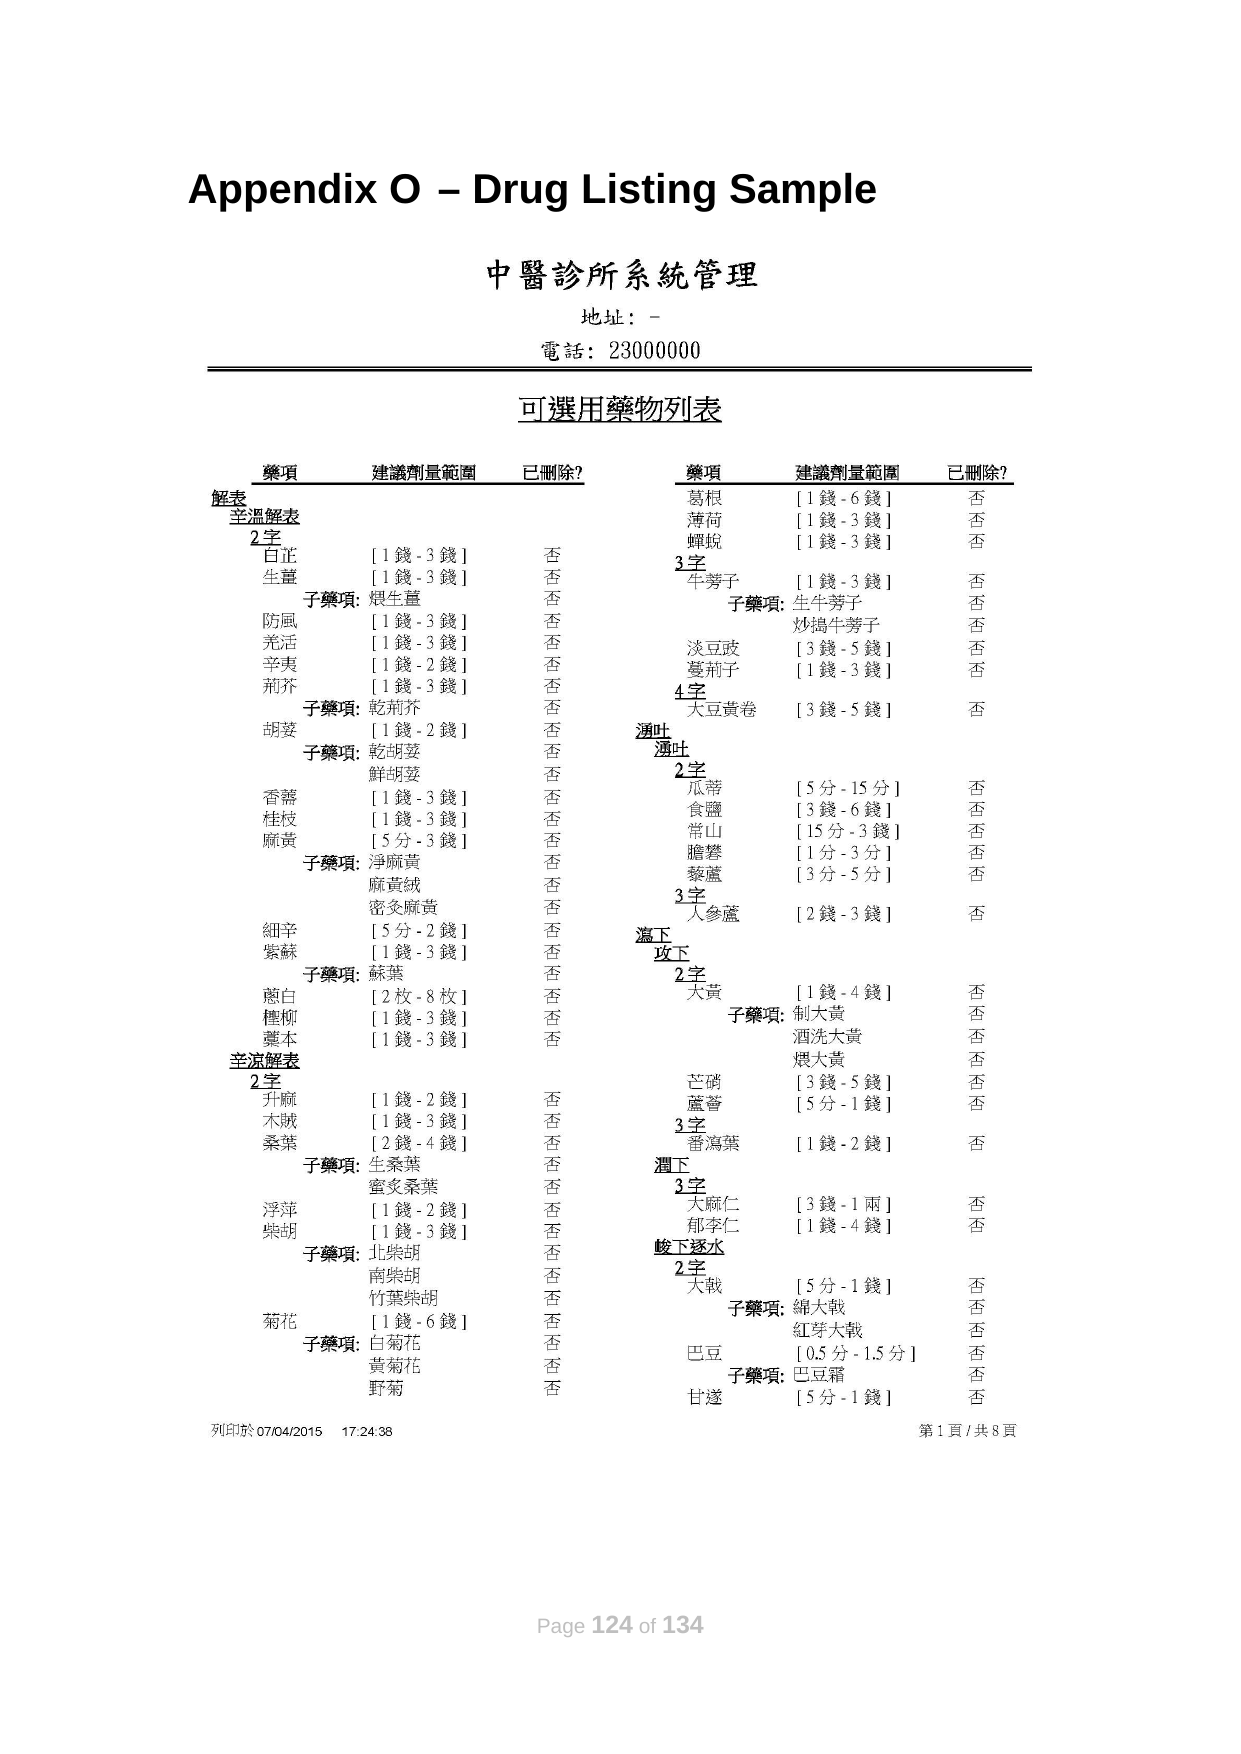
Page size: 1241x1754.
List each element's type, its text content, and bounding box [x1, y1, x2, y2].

picture [187, 236, 1052, 1460]
subtitle – Drug Listing Sample [187, 164, 1053, 212]
